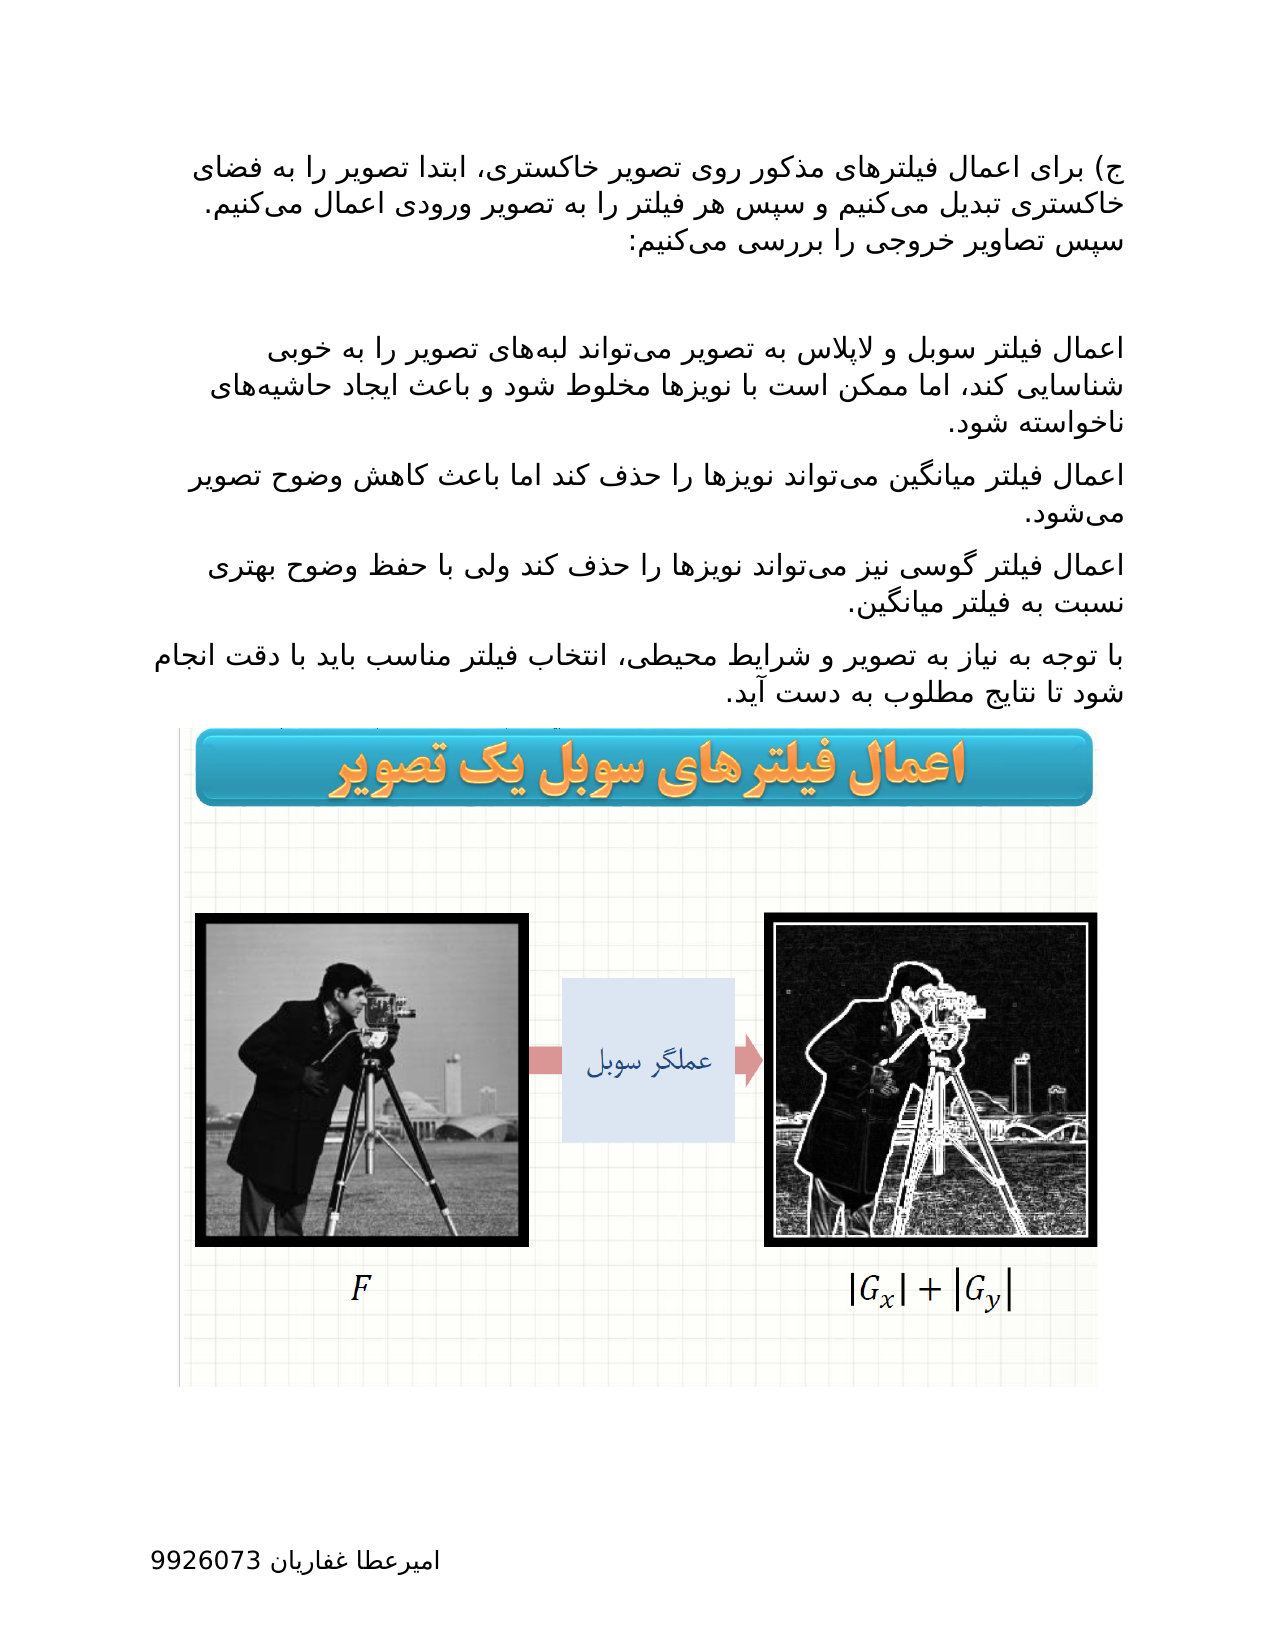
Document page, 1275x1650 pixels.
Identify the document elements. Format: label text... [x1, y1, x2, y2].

picture [176, 728, 1098, 1387]
text اعمال فیلتر سوبل و لاپلاس به تصویر می‌تواند لبه‌های تصویر را به خوبی شناسایی کند، اما ممکن است با نویزها مخلوط شود و باعث ایجاد حاشیه‌های ناخواسته شود. [150, 332, 1125, 439]
text ج) برای اعمال فیلترهای مذکور روی تصویر خاکستری، ابتدا تصویر را به فضای خاکستری تبدیل می‌کنیم و سپس هر فیلتر را به تصویر ورودی اعمال می‌کنیم. سپس تصاویر خروجی را بررسی می‌کنیم: [150, 150, 1125, 257]
text اعمال فیلتر میانگین می‌تواند نویزها را حذف کند اما باعث کاهش وضوح تصویر می‌شود. [150, 458, 1125, 529]
text با توجه به نیاز به تصویر و شرایط محیطی، انتخاب فیلتر مناسب باید با دقت انجام شود تا نتایج مطلوب به دست آید. [150, 638, 1125, 709]
text اعمال فیلتر گوسی نیز می‌تواند نویزها را حذف کند ولی با حفظ وضوح بهتری نسبت به فیلتر میانگین. [150, 548, 1125, 619]
